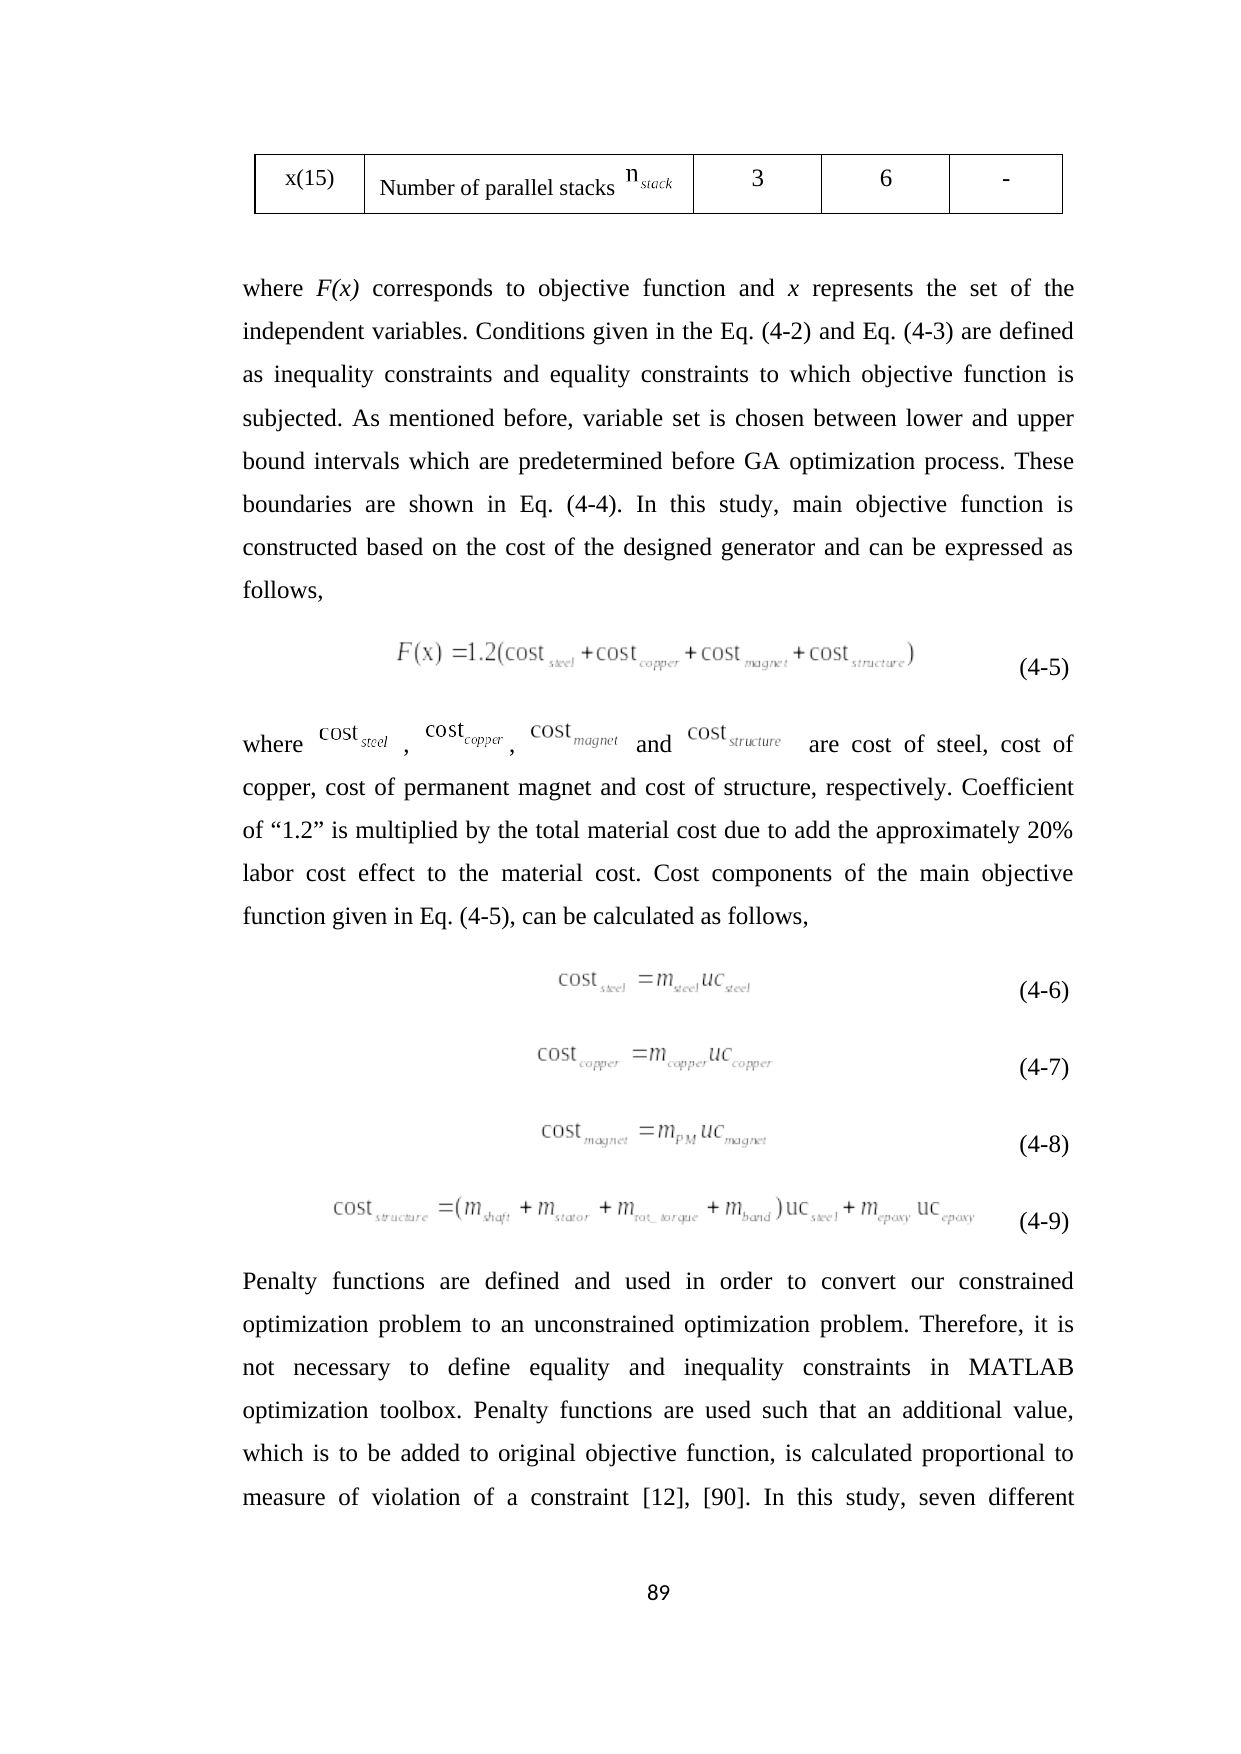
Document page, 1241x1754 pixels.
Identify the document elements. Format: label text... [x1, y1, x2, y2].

table_cell 3 [694, 155, 821, 213]
text (4-7) [242, 1035, 1075, 1081]
table_cell Number of parallel stacks [365, 155, 693, 213]
table_cell x(15) [256, 155, 364, 213]
table_cell 6 [822, 155, 949, 213]
text where , , and are cost of steel, cost of copper, cost of permanent magnet and cost of structure, respectively. Coefficient of “1.2” is multiplied by the total material cost due to add the approximately 20% labor cost effect to the material cost. Cost components of the main objective function given in Eq. (4-5), can be calculated as follows, [242, 712, 1075, 930]
text (4-5) [242, 635, 1075, 681]
text (4-6) [242, 961, 1075, 1004]
text (4-9) [242, 1189, 1075, 1235]
text where F(x) corresponds to objective function and x represents the set of the independent variables. Conditions given in the Eq. (4-2) and Eq. (4-3) are defined as inequality constraints and equality constraints to which objective function is subjected. As mentioned before, variable set is chosen between lower and upper bound intervals which are predetermined before GA optimization process. These boundaries are shown in Eq. (4-4). In this study, main objective function is constructed based on the cost of the designed generator and can be expressed as follows, [242, 273, 1075, 604]
text (4-8) [242, 1112, 1075, 1158]
table_cell - [950, 155, 1062, 213]
